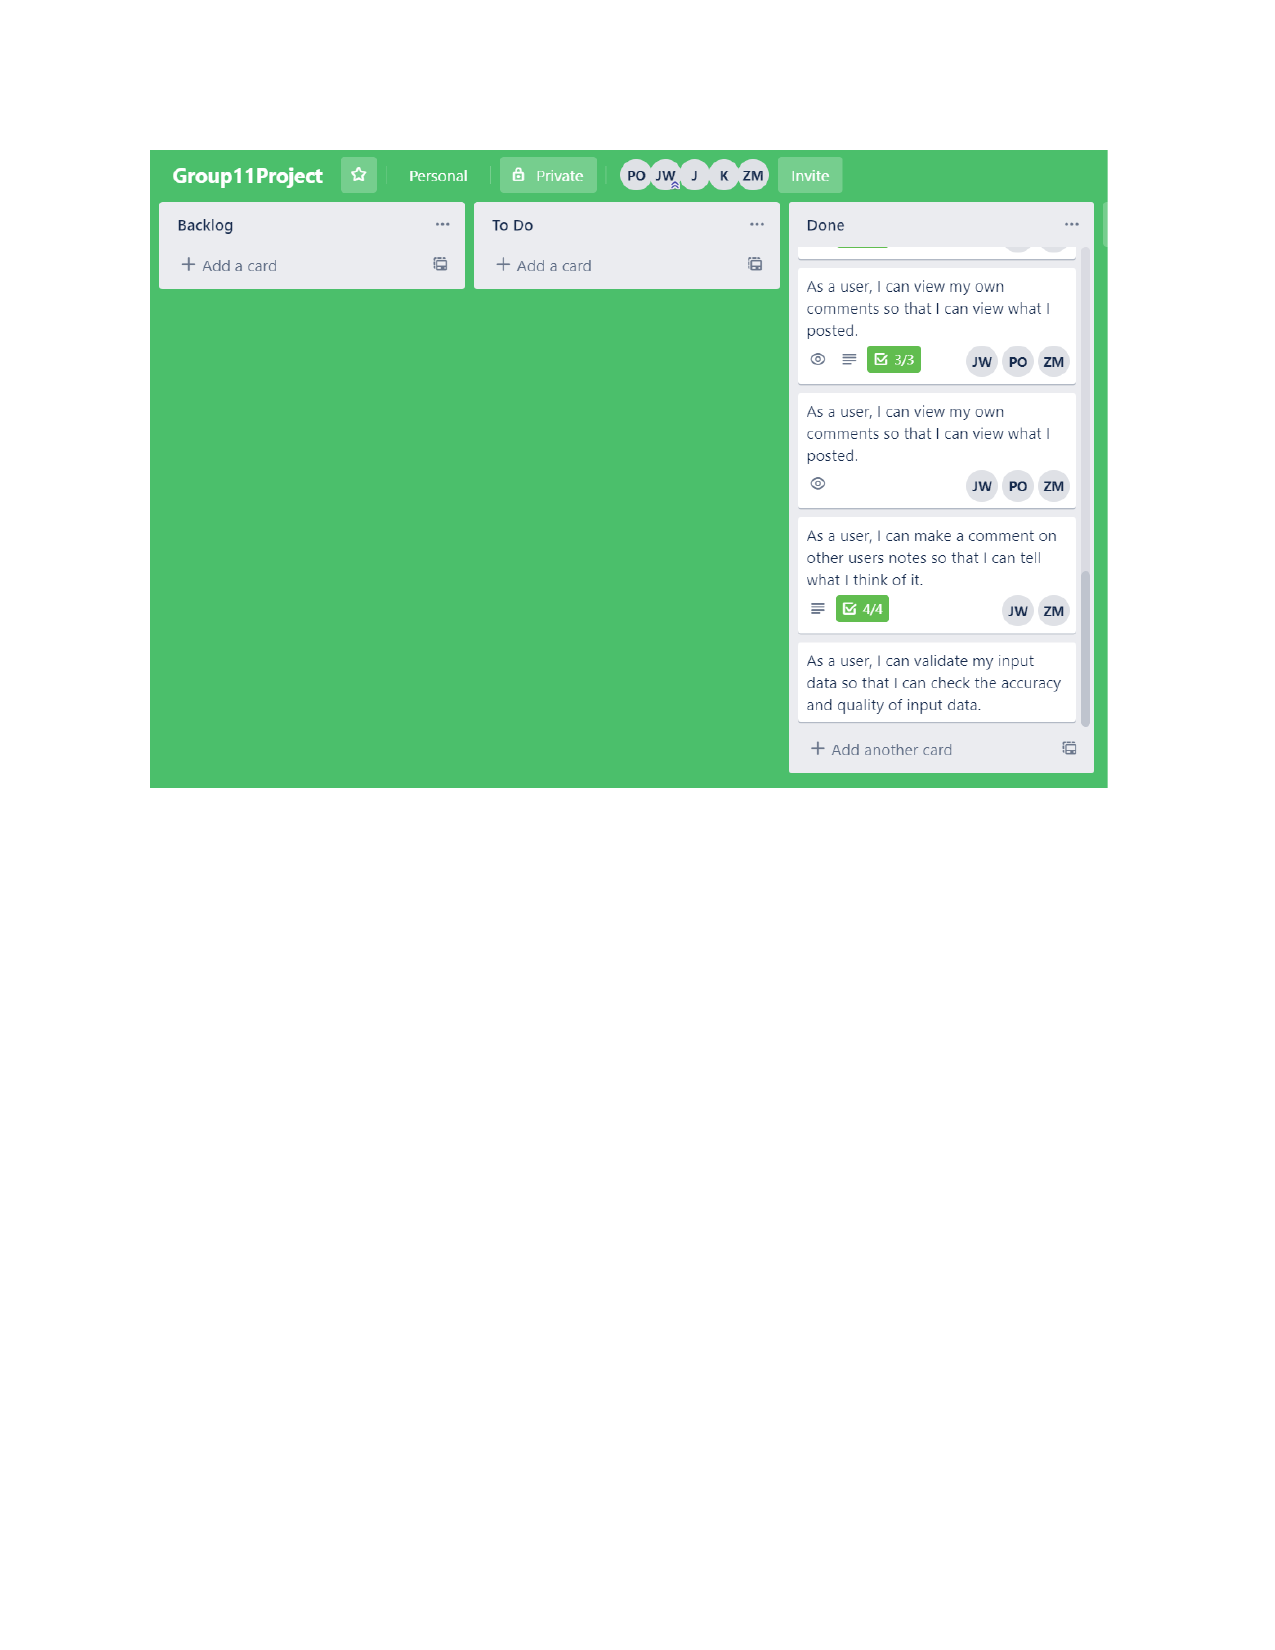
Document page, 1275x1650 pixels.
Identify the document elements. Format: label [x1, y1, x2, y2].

picture [150, 150, 1108, 788]
